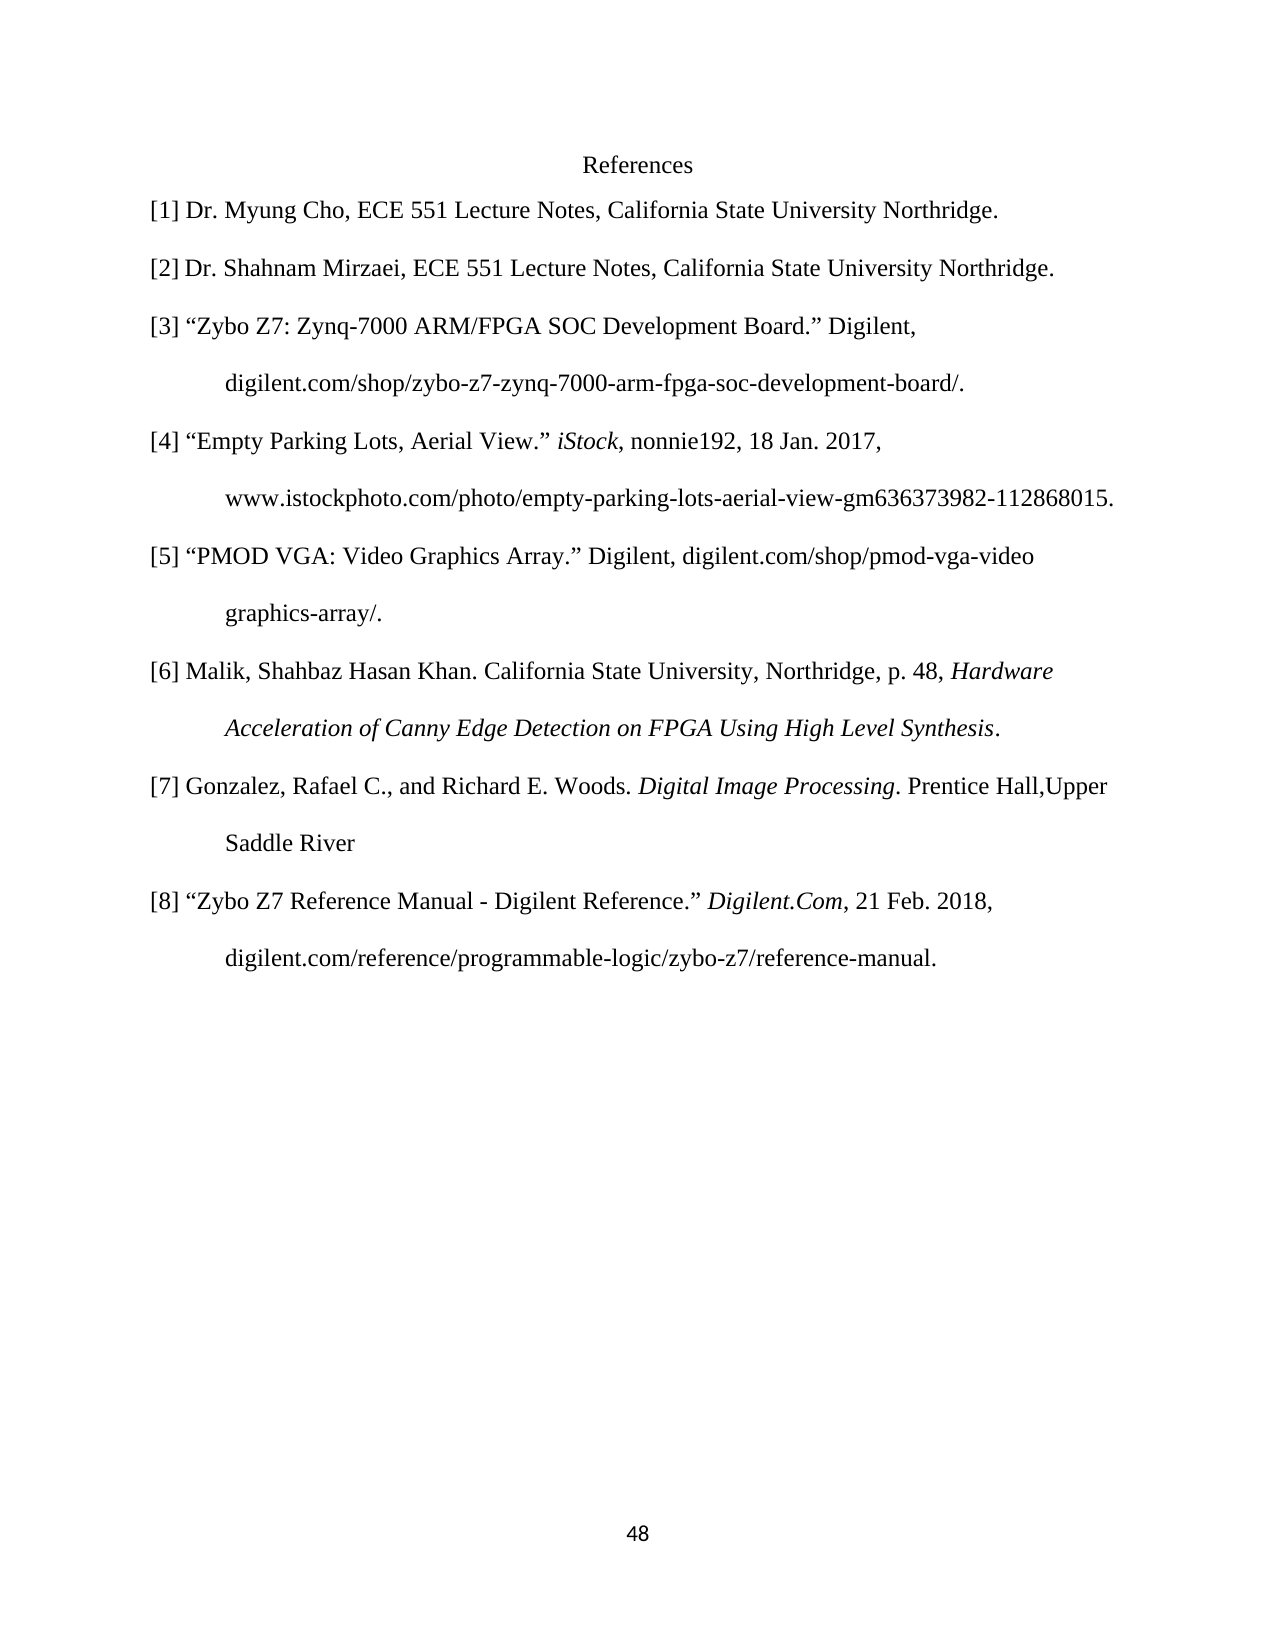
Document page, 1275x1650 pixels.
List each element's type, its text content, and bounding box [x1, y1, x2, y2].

text [1] Dr. Myung Cho, ECE 551 Lecture Notes, California State University Northridge. [150, 195, 1125, 224]
text [5] “PMOD VGA: Video Graphics Array.” Digilent, digilent.com/shop/pmod-vga-video graphics-array/. [150, 541, 1125, 627]
text [3] “Zybo Z7: Zynq-7000 ARM/FPGA SOC Development Board.” Digilent, digilent.com/shop/zybo-z7-zynq-7000-arm-fpga-soc-development-board/. [150, 311, 1125, 397]
subtitle References [150, 150, 1125, 179]
text [4] “Empty Parking Lots, Aerial View.” iStock, nonnie192, 18 Jan. 2017, www.istockphoto.com/photo/empty-parking-lots-aerial-view-gm636373982-112868015. [150, 426, 1125, 512]
text [7] Gonzalez, Rafael C., and Richard E. Woods. Digital Image Processing. Prentice Hall,Upper Saddle River [150, 771, 1125, 857]
text [8] “Zybo Z7 Reference Manual - Digilent Reference.” Digilent.Com, 21 Feb. 2018, digilent.com/reference/programmable-logic/zybo-z7/reference-manual. [150, 886, 1125, 972]
text [2] Dr. Shahnam Mirzaei, ECE 551 Lecture Notes, California State University Northridge. [150, 253, 1125, 282]
text [6] Malik, Shahbaz Hasan Khan. California State University, Northridge, p. 48, Hardware Acceleration of Canny Edge Detection on FPGA Using High Level Synthesis. [150, 656, 1125, 742]
